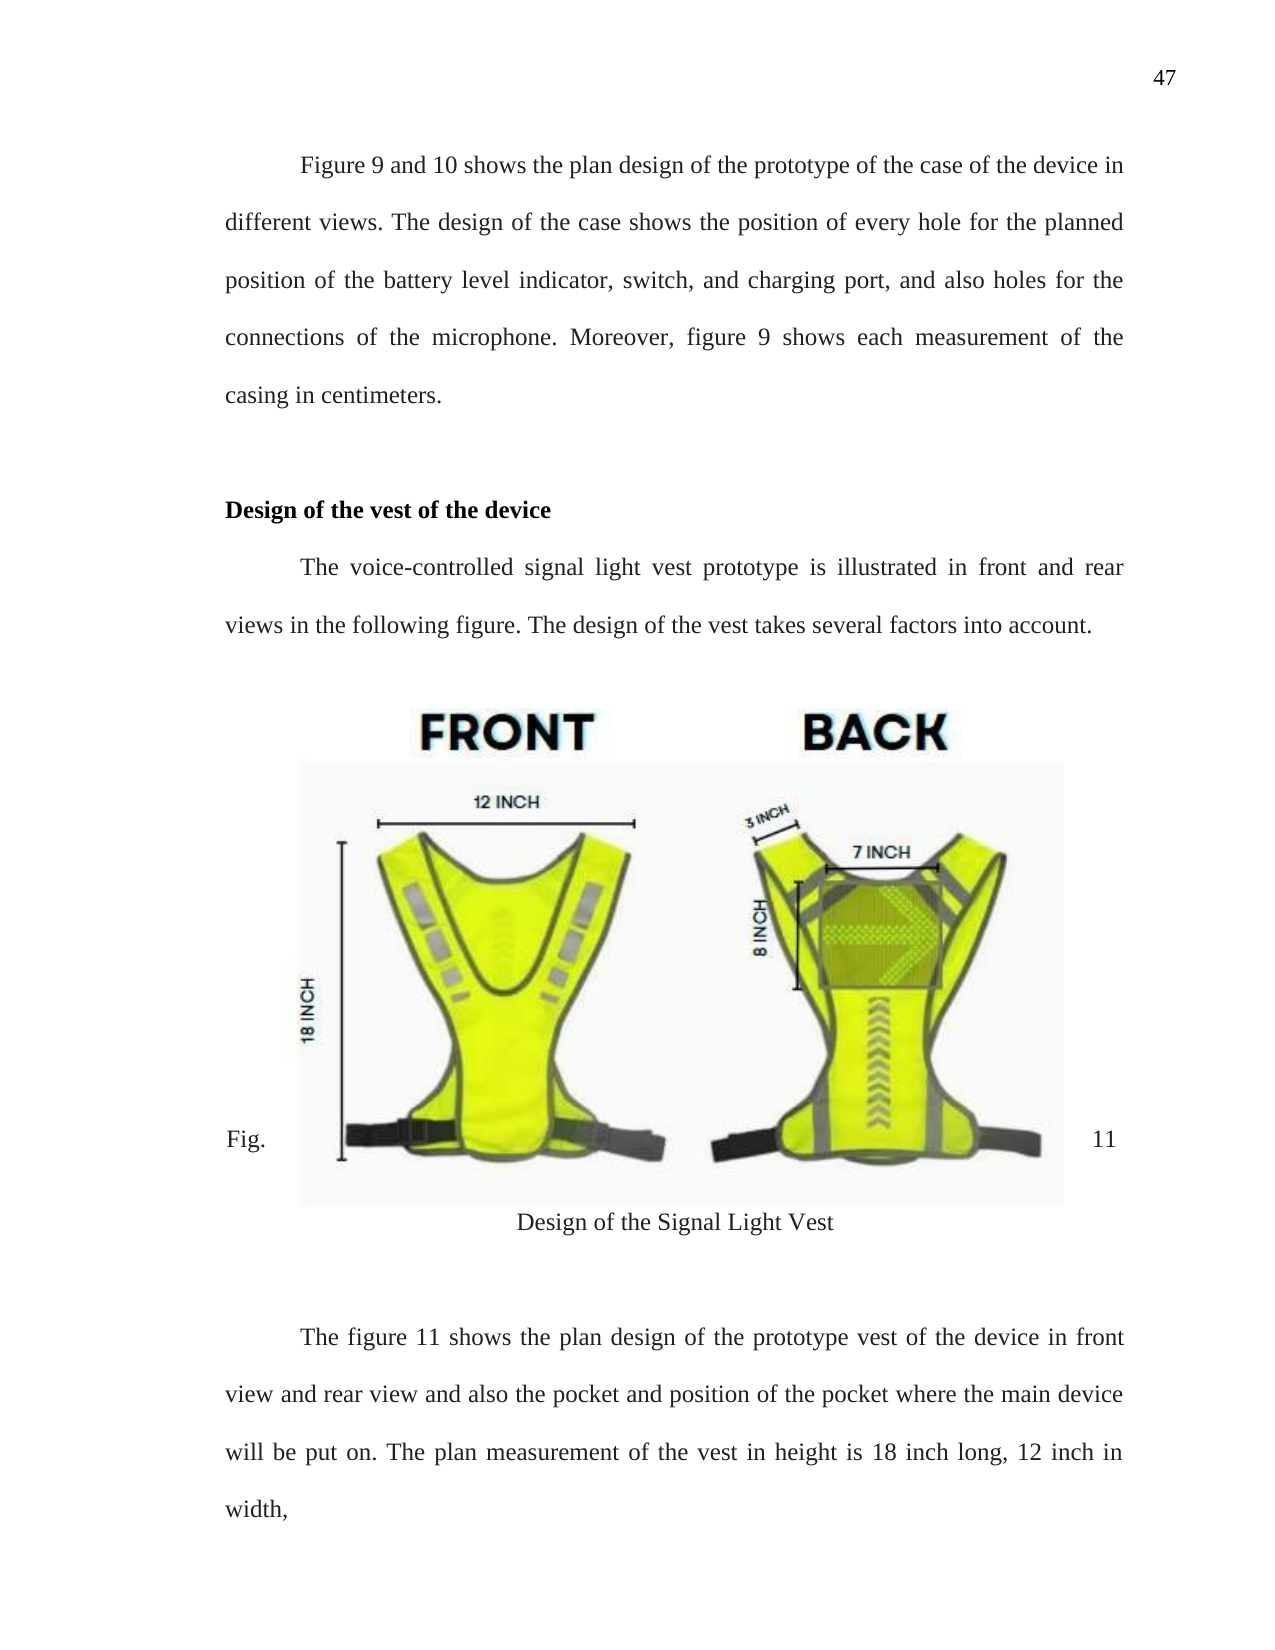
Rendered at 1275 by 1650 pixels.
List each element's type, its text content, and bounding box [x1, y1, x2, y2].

text The figure 11 shows the plan design of the prototype vest of the device in front view and rear view and also the pocket and position of the pocket where the main device will be put on. The plan measurement of the vest in height is 18 inch long, 12 inch in width, [225, 1322, 1125, 1523]
picture [285, 1153, 1065, 1207]
picture [285, 708, 1065, 1124]
text Fig. 11 [226, 1124, 1210, 1153]
text The voice-controlled signal light vest prototype is illustrated in front and rear views in the following figure. The design of the vest takes several factors into account. [225, 552, 1125, 639]
text Design of the Signal Light Vest [333, 1207, 1017, 1235]
subtitle Design of the vest of the device [225, 495, 1210, 524]
text Figure 9 and 10 shows the plan design of the prototype of the case of the device in different views. The design of the case shows the position of every hole for the planned position of the battery level indicator, switch, and charging port, and also holes for the connections of the microphone. Moreover, figure 9 shows each measurement of the casing in centimeters. [225, 150, 1125, 409]
